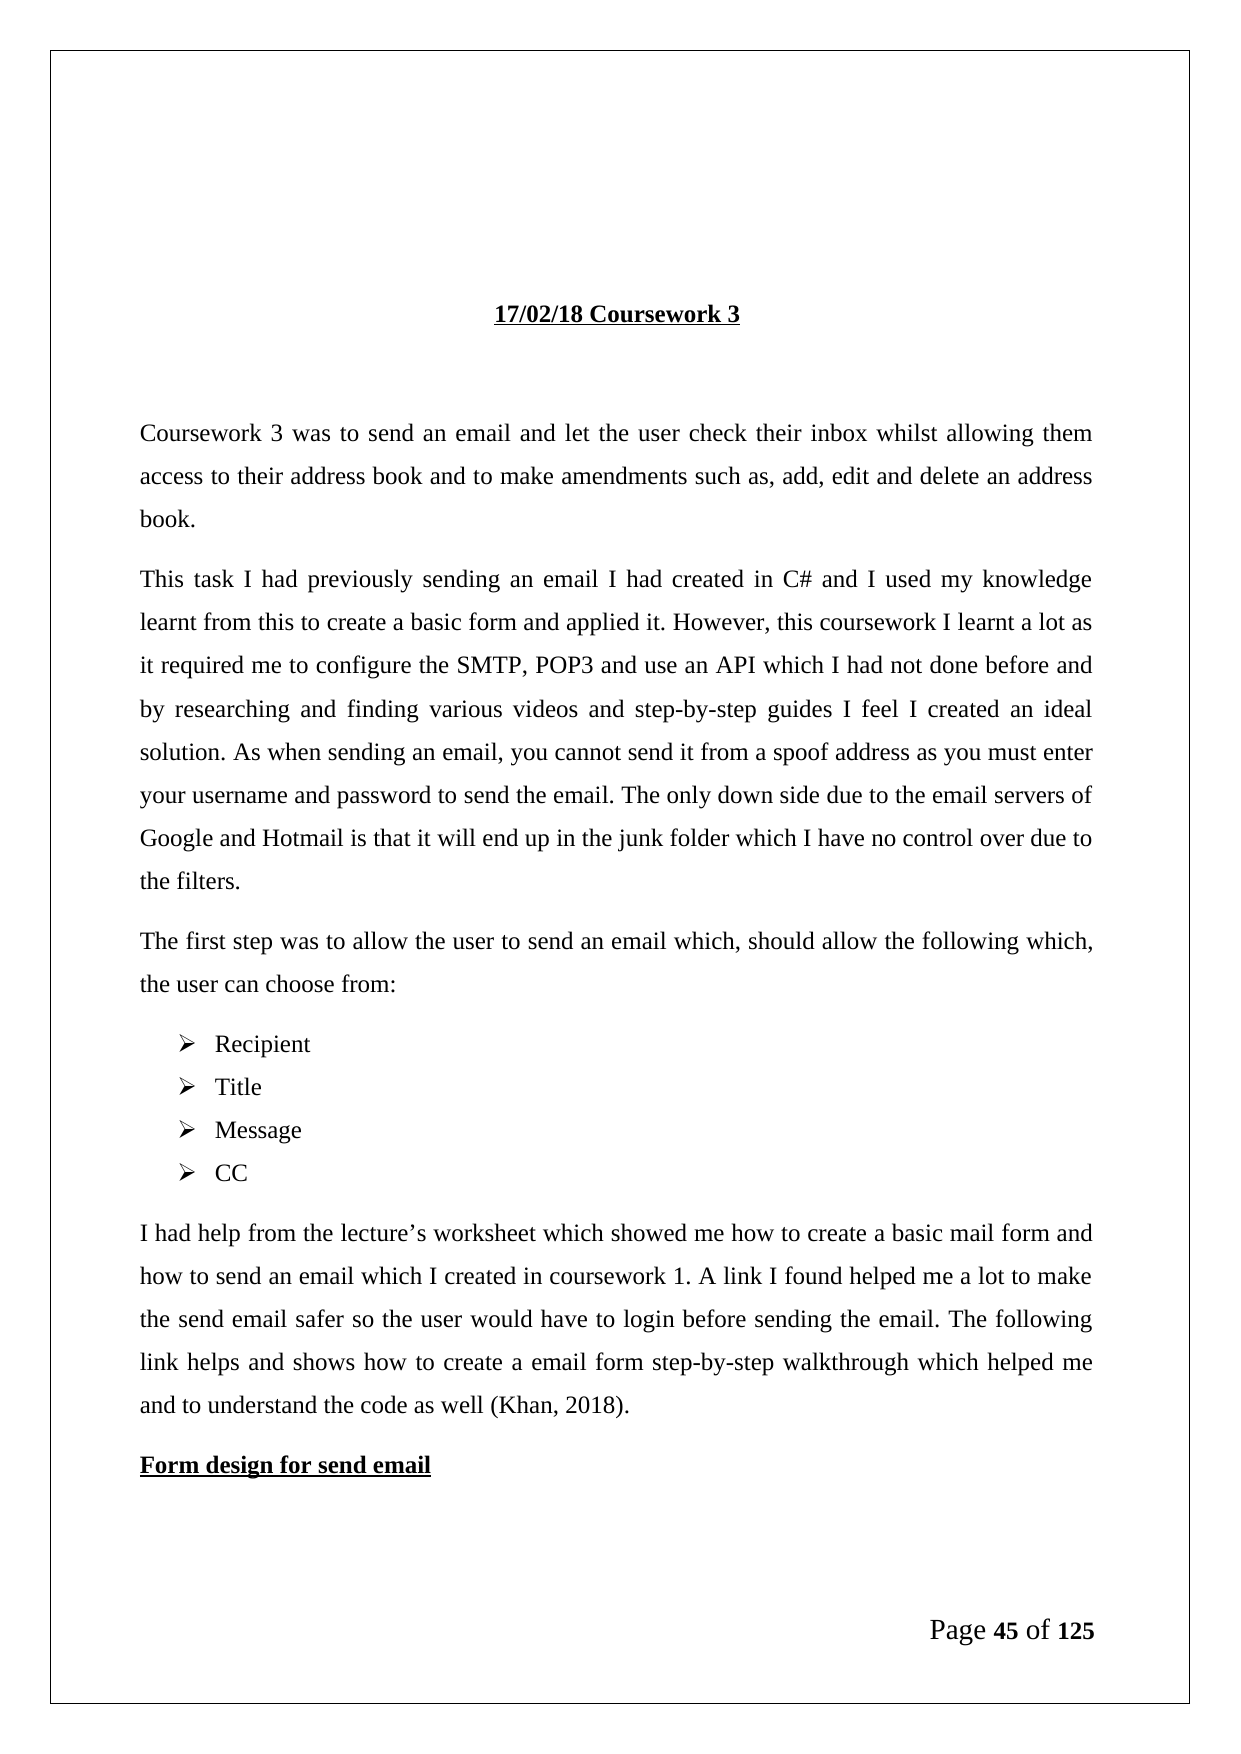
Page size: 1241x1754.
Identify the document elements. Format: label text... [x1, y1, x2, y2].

text Form design for send email [139, 1450, 1094, 1479]
text This task I had previously sending an email I had created in C# and I used my knowledge learnt from this to create a basic form and applied it. However, this coursework I learnt a lot as it required me to configure the SMTP, POP3 and use an API which I had not done before and by researching and finding various videos and step-by-step guides I feel I created an ideal solution. As when sending an email, you cannot send it from a spoof address as you must enter your username and password to send the email. The only down side due to the email servers of Google and Hotmail is that it will end up in the junk folder which I have no control over due to the filters. [139, 564, 1094, 895]
list Recipient [177, 1029, 1094, 1058]
text The first step was to allow the user to send an email which, should allow the following which, the user can choose from: [139, 926, 1094, 998]
text Coursework 3 was to send an email and let the user check their inbox whilst allowing them access to their address book and to make amendments such as, add, edit and delete an address book. [139, 418, 1094, 533]
list CC [177, 1158, 1094, 1187]
text I had help from the lecture’s worksheet which showed me how to create a basic mail form and how to send an email which I created in coursework 1. A link I found helped me a lot to make the send email safer so the user would have to login before sending the email. The following link helps and shows how to create a email form step-by-step walkthrough which helped me and to understand the code as well (Khan, 2018). [139, 1218, 1094, 1419]
list Message [177, 1115, 1094, 1144]
list Title [177, 1072, 1094, 1101]
text 17/02/18 Coursework 3 [139, 299, 1094, 327]
